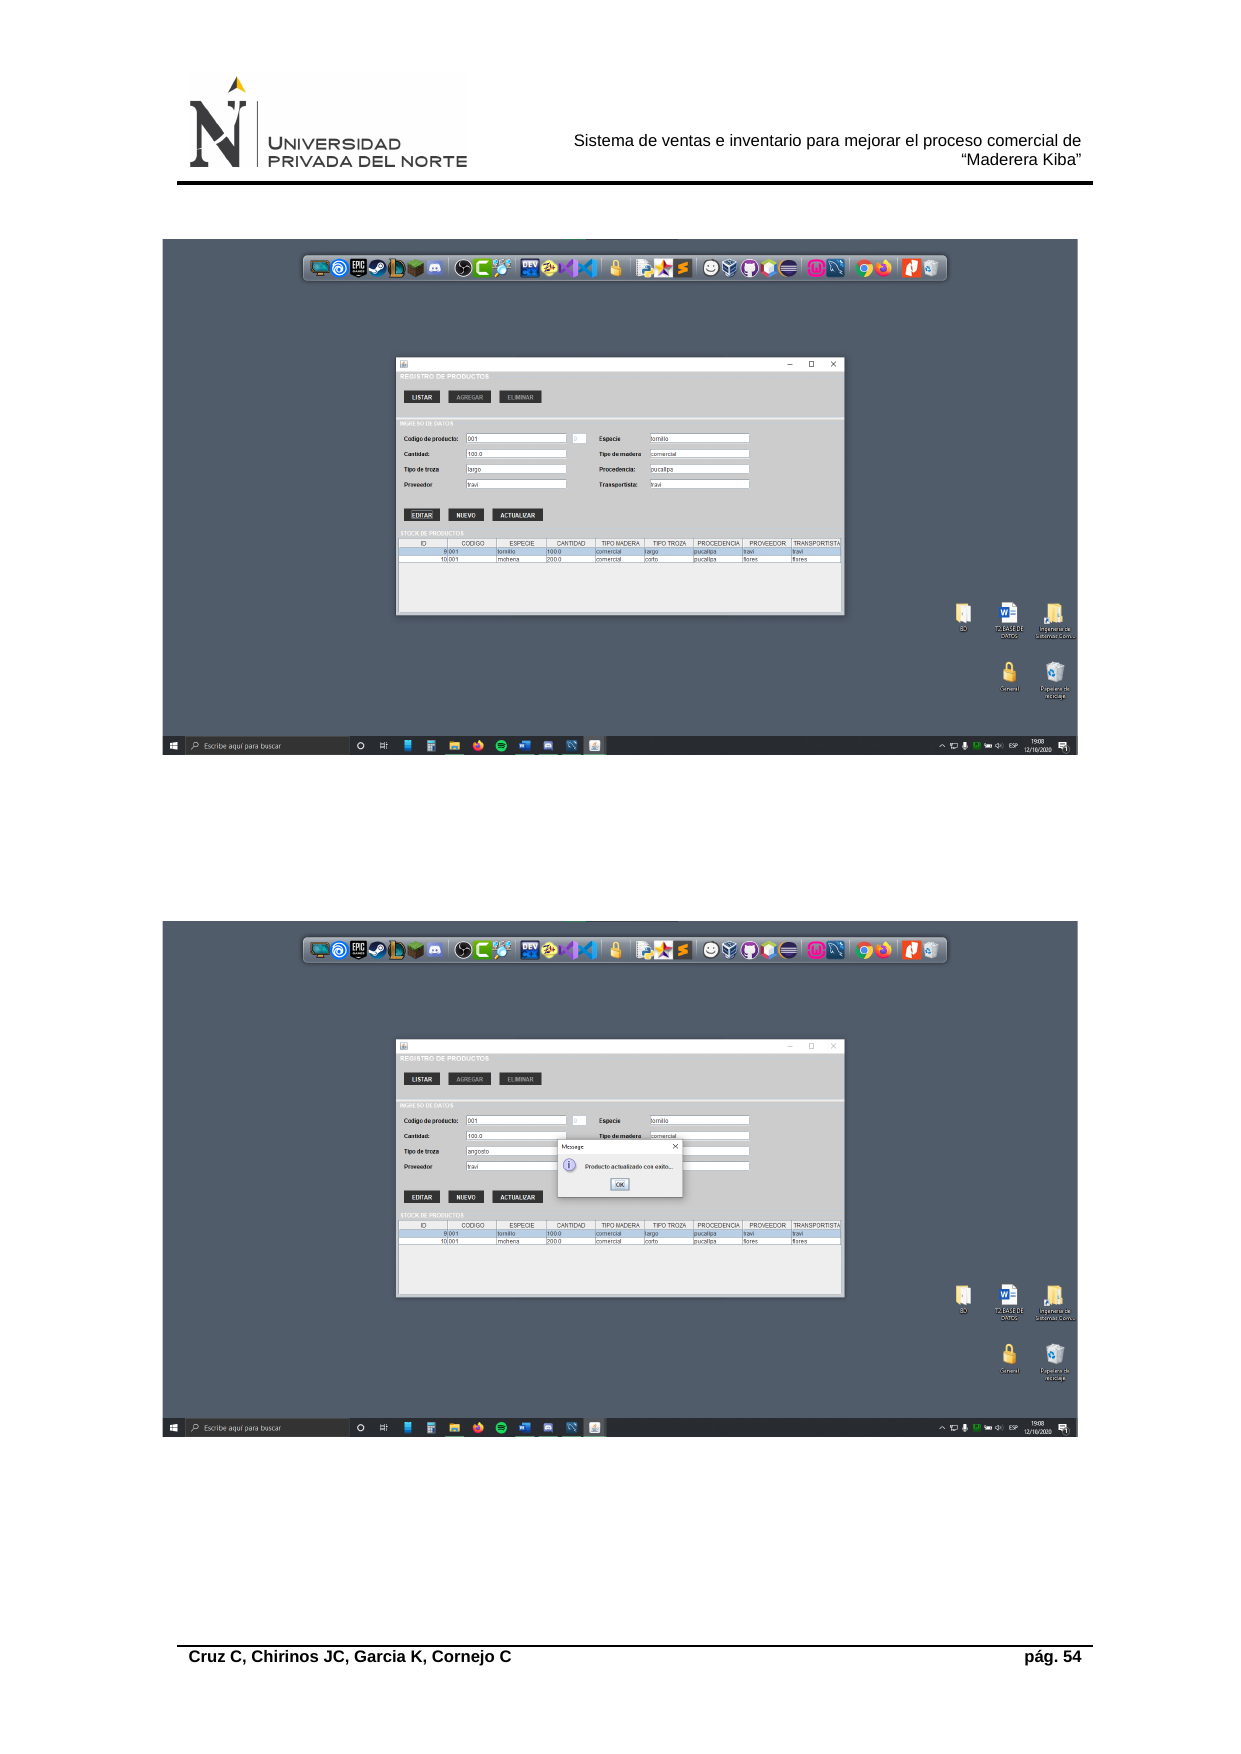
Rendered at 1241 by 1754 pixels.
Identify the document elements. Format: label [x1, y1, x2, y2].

picture [162, 921, 1078, 1437]
picture [162, 239, 1078, 755]
picture [188, 73, 469, 169]
